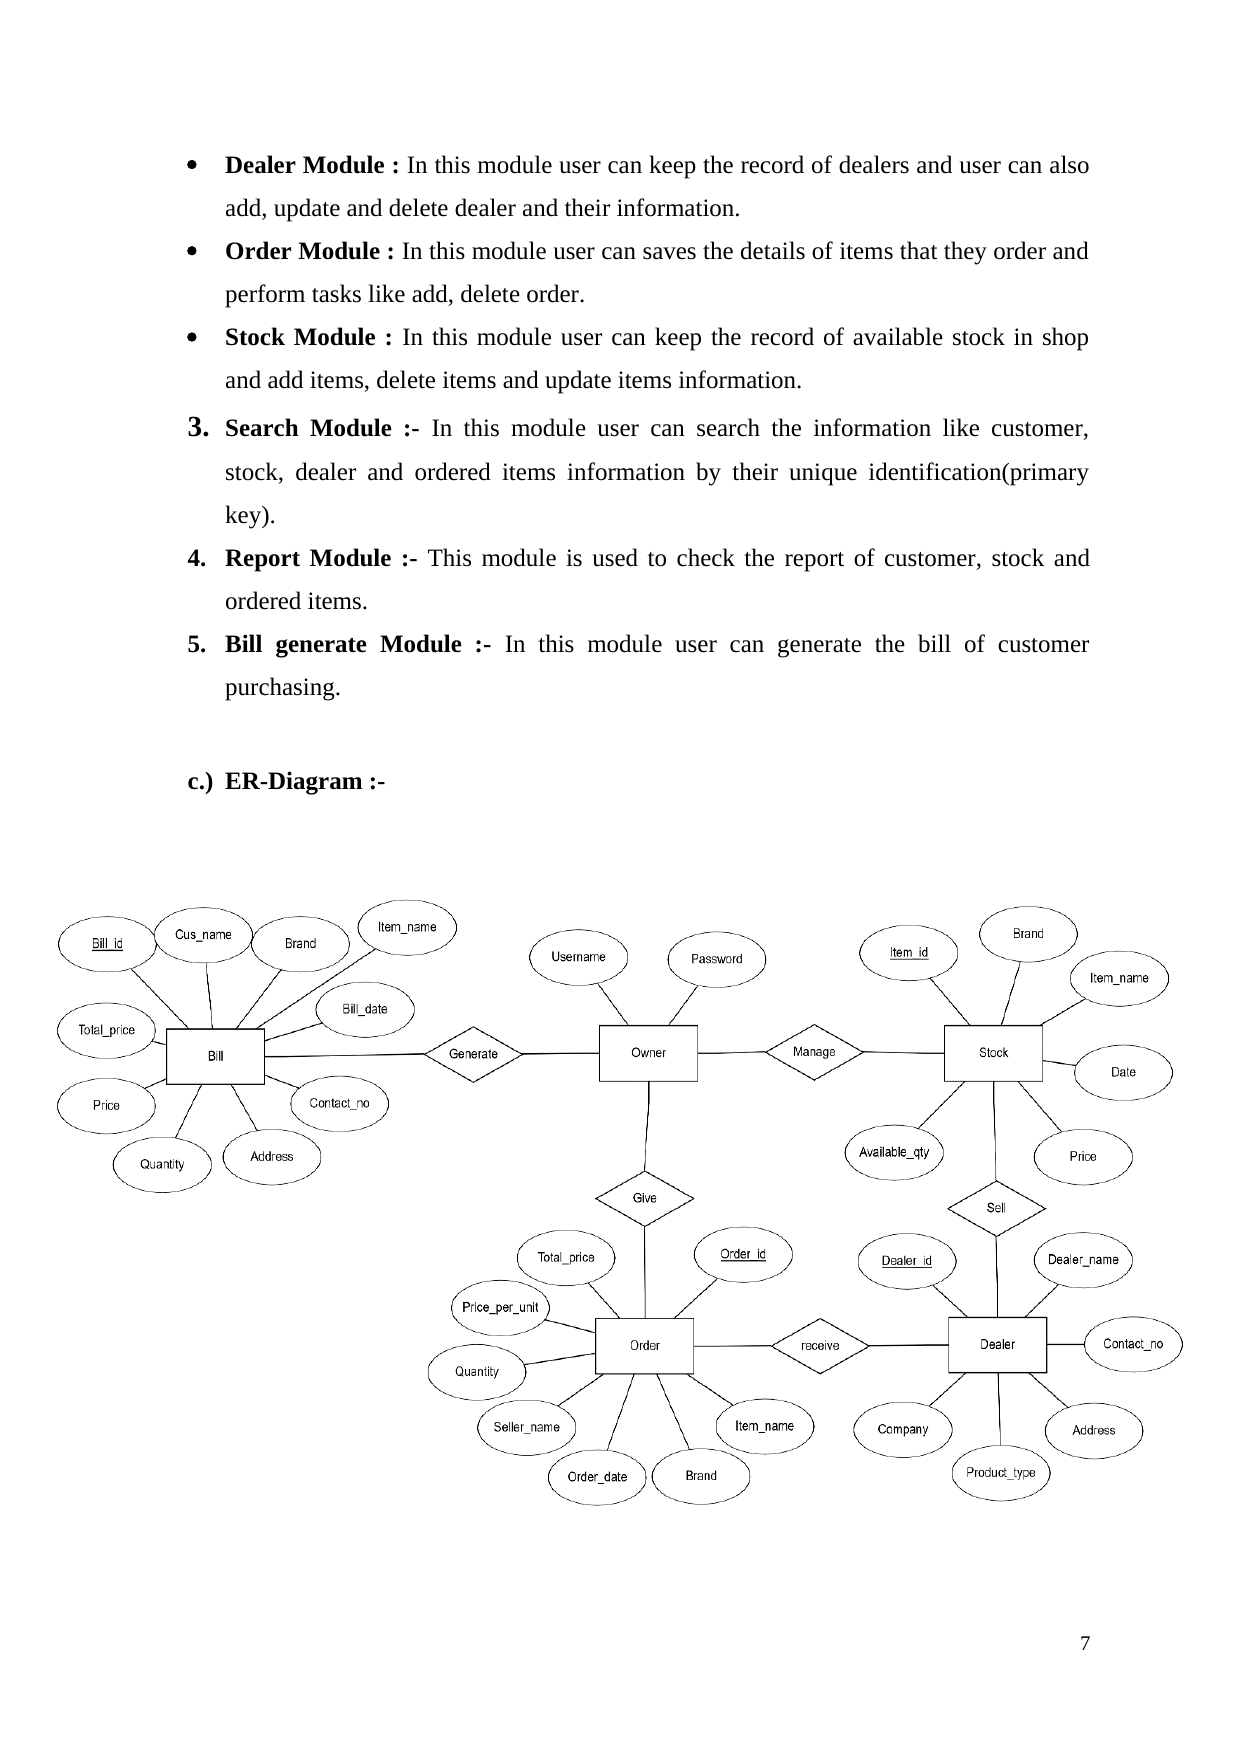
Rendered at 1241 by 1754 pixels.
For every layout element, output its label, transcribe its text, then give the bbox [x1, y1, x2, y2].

picture [52, 892, 1187, 1509]
list Bill generate Module :- In this module user can generate the bill of customer purchasing. [187, 629, 1090, 701]
list Stock Module : In this module user can keep the record of available stock in shop and add items, delete items and update items information. [187, 322, 1090, 394]
list Dealer Module : In this module user can keep the record of dealers and user can also add, update and delete dealer and their information. [187, 150, 1090, 222]
list Report Module :- This module is used to check the report of customer, stock and ordered items. [187, 543, 1090, 615]
list Order Module : In this module user can saves the details of items that they order and perform tasks like add, delete order. [187, 236, 1090, 308]
list Search Module :- In this module user can search the information like customer, stock, dealer and ordered items information by their unique identification(primary key). [187, 409, 1090, 528]
list ER-Diagram :- [187, 766, 1090, 794]
